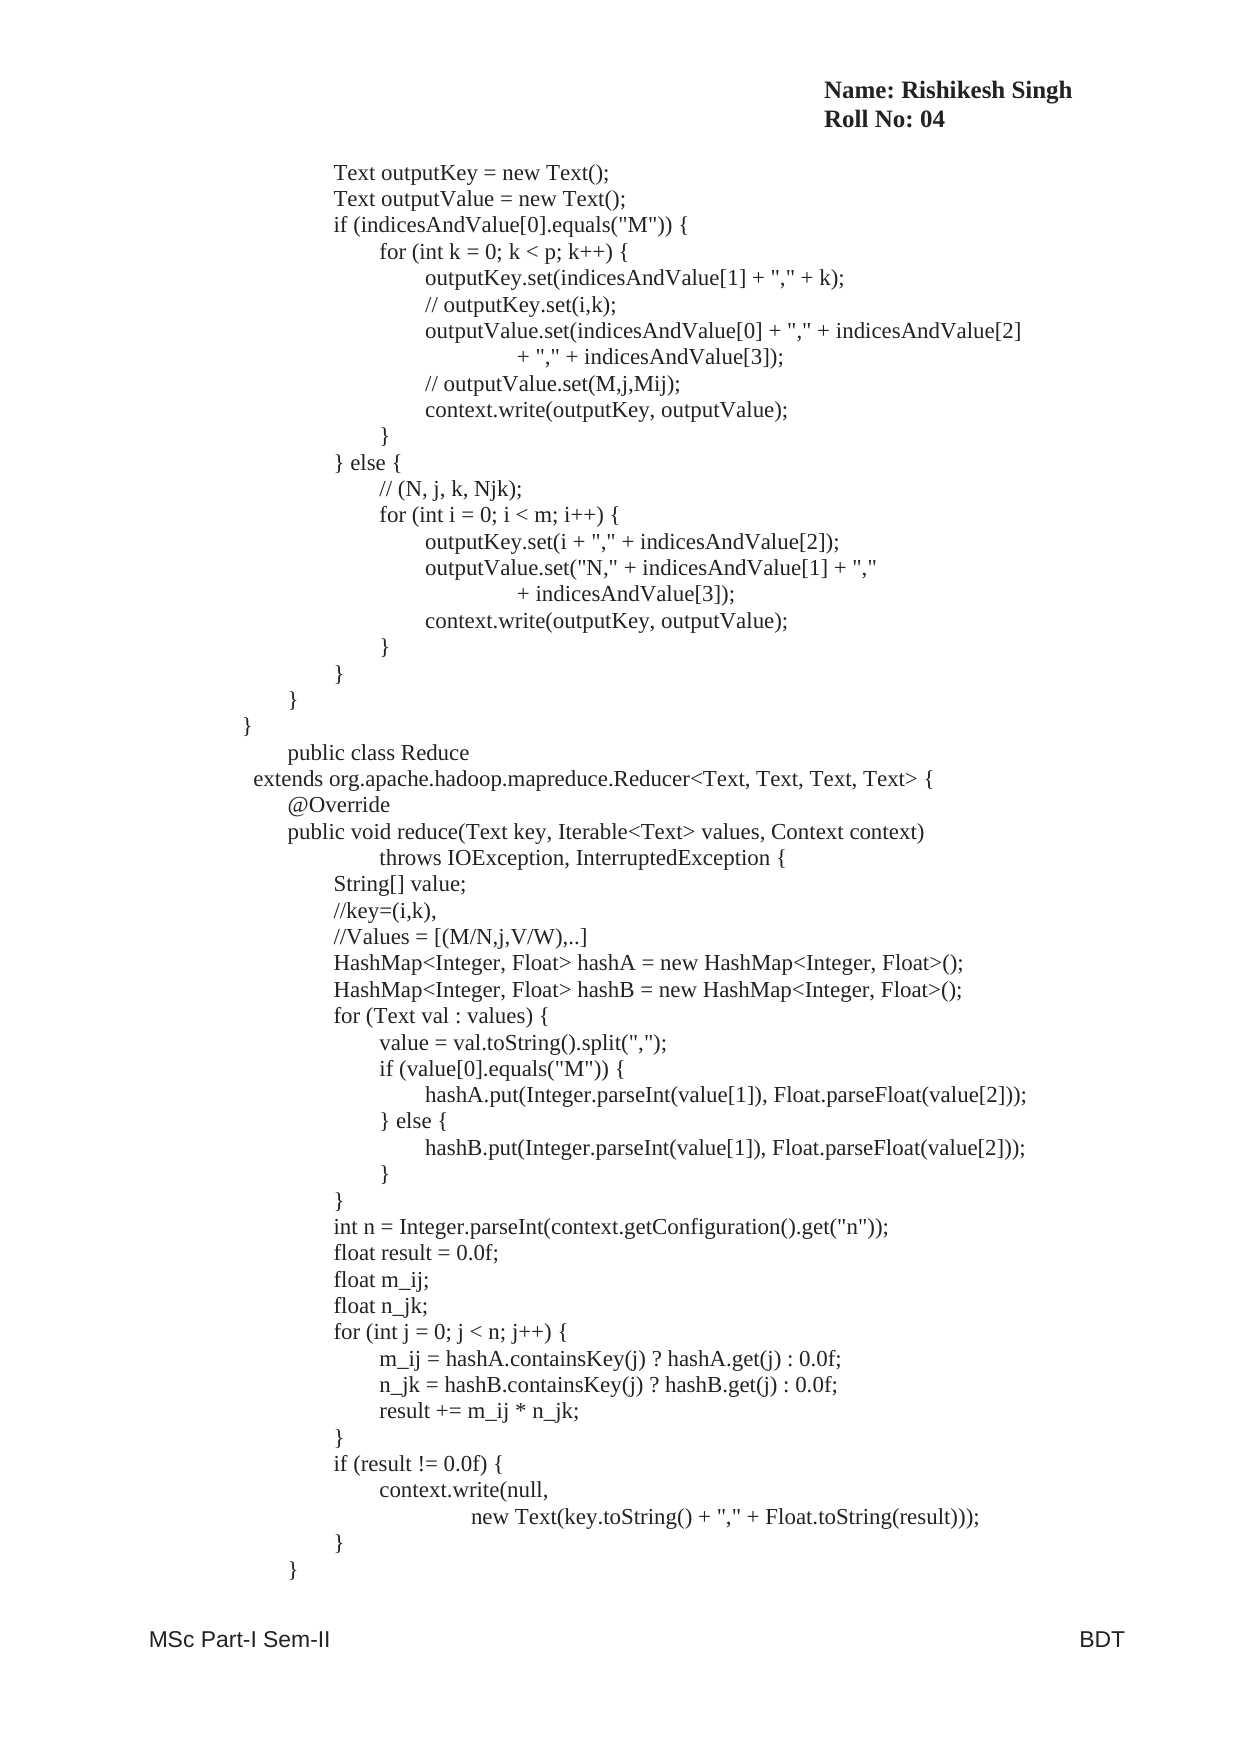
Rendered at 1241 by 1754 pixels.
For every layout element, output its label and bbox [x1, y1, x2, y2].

text [150, 159, 1090, 1582]
